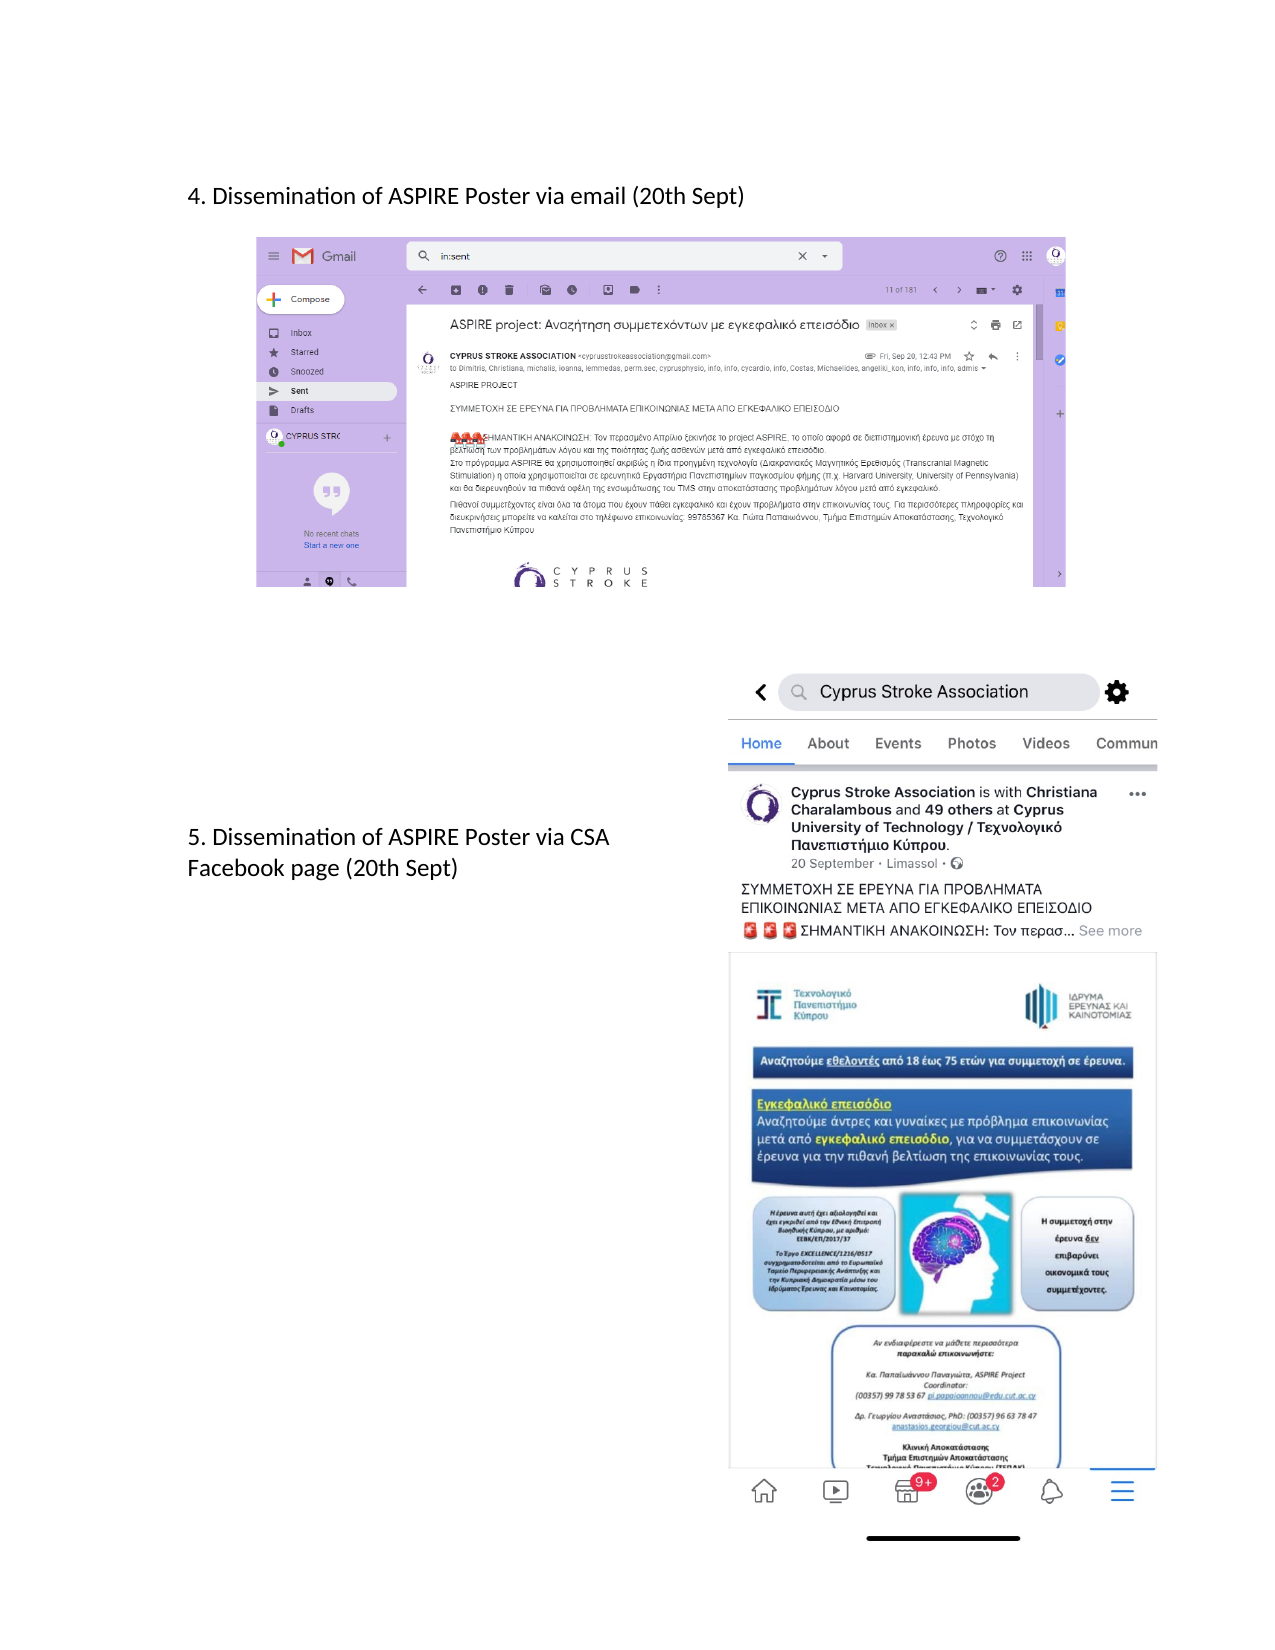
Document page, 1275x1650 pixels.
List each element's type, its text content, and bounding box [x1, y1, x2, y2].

text 5. Dissemination of ASPIRE Poster via CSA Facebook page (20th Sept) [187, 821, 728, 882]
picture [256, 237, 1066, 587]
text 4. Dissemination of ASPIRE Poster via email (20th Sept) [187, 181, 1087, 211]
picture [728, 665, 1158, 1549]
